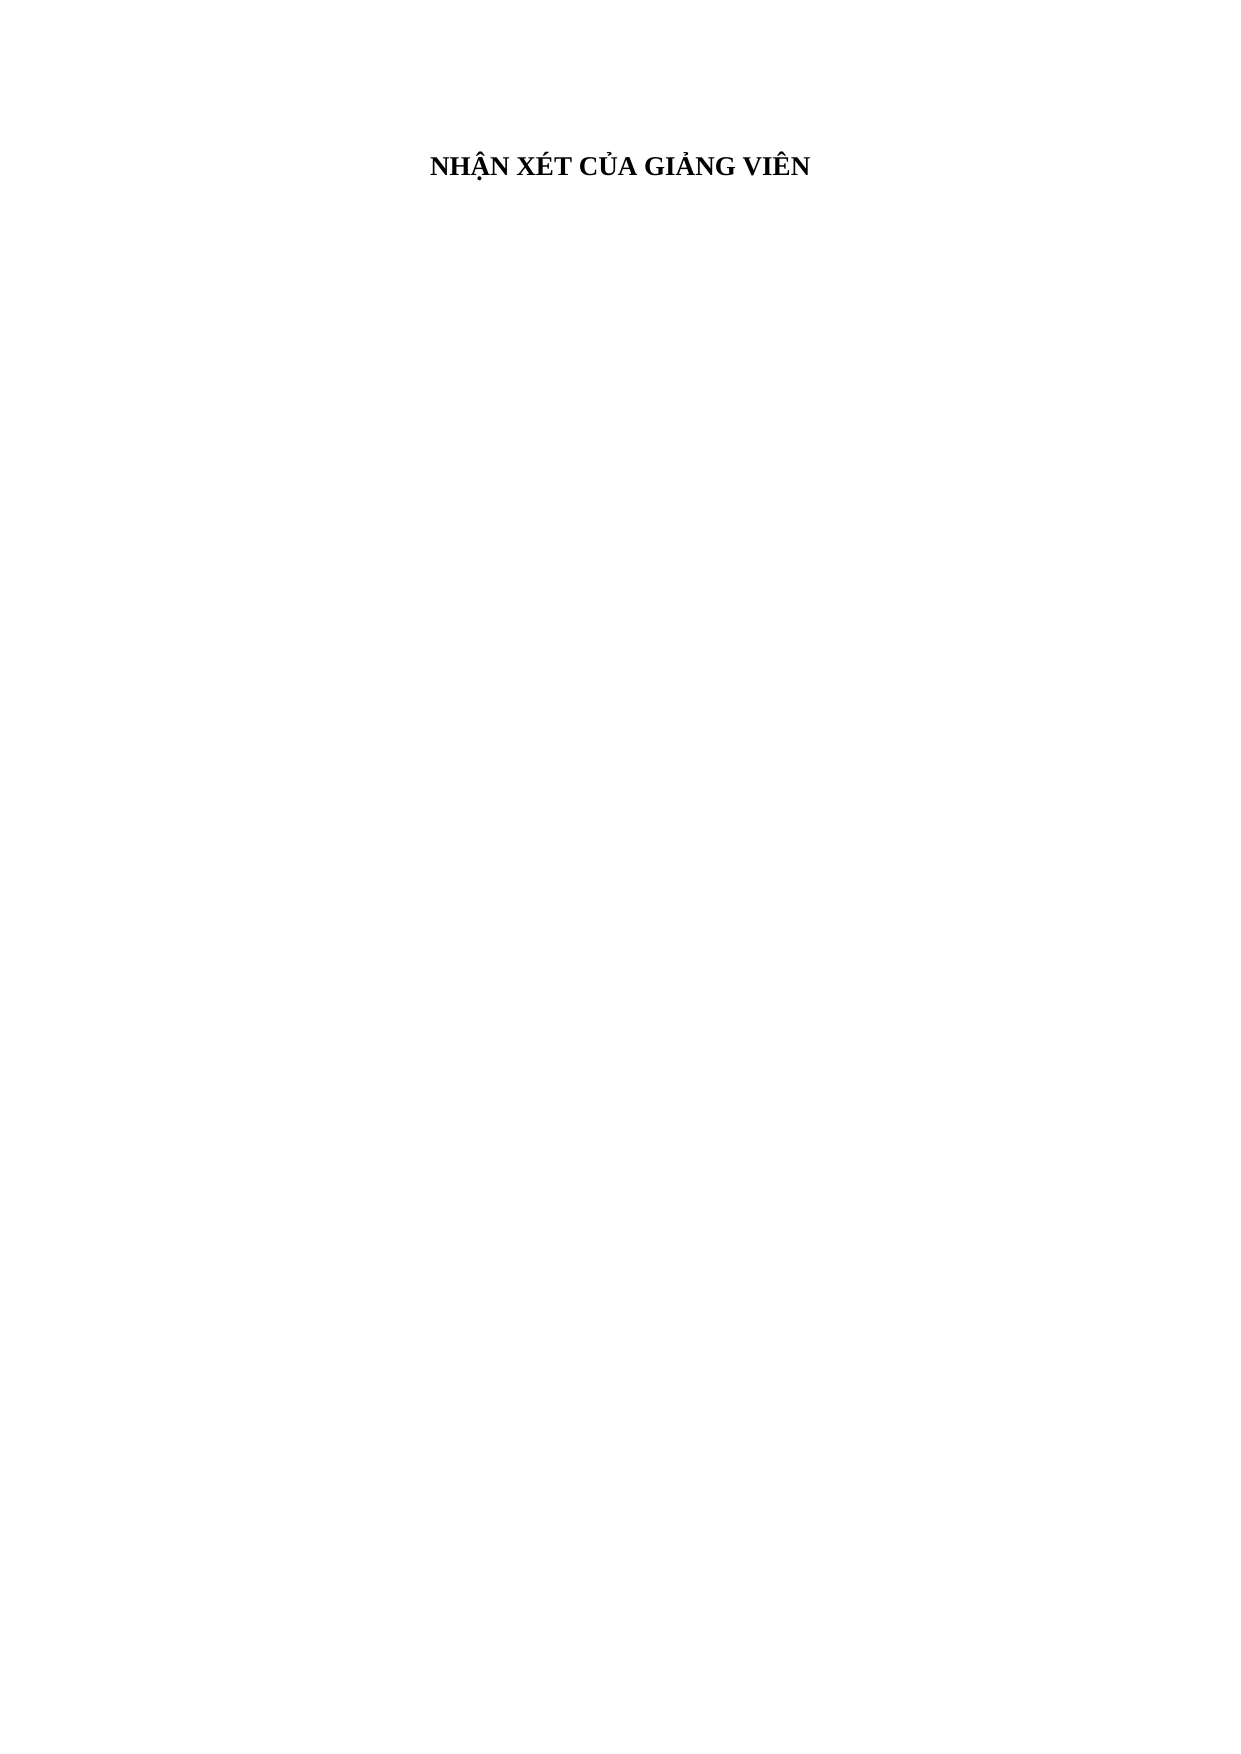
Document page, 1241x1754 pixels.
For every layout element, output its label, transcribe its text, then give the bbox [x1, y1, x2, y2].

text NHẬN XÉT CỦA GIẢNG VIÊN [150, 150, 1090, 181]
